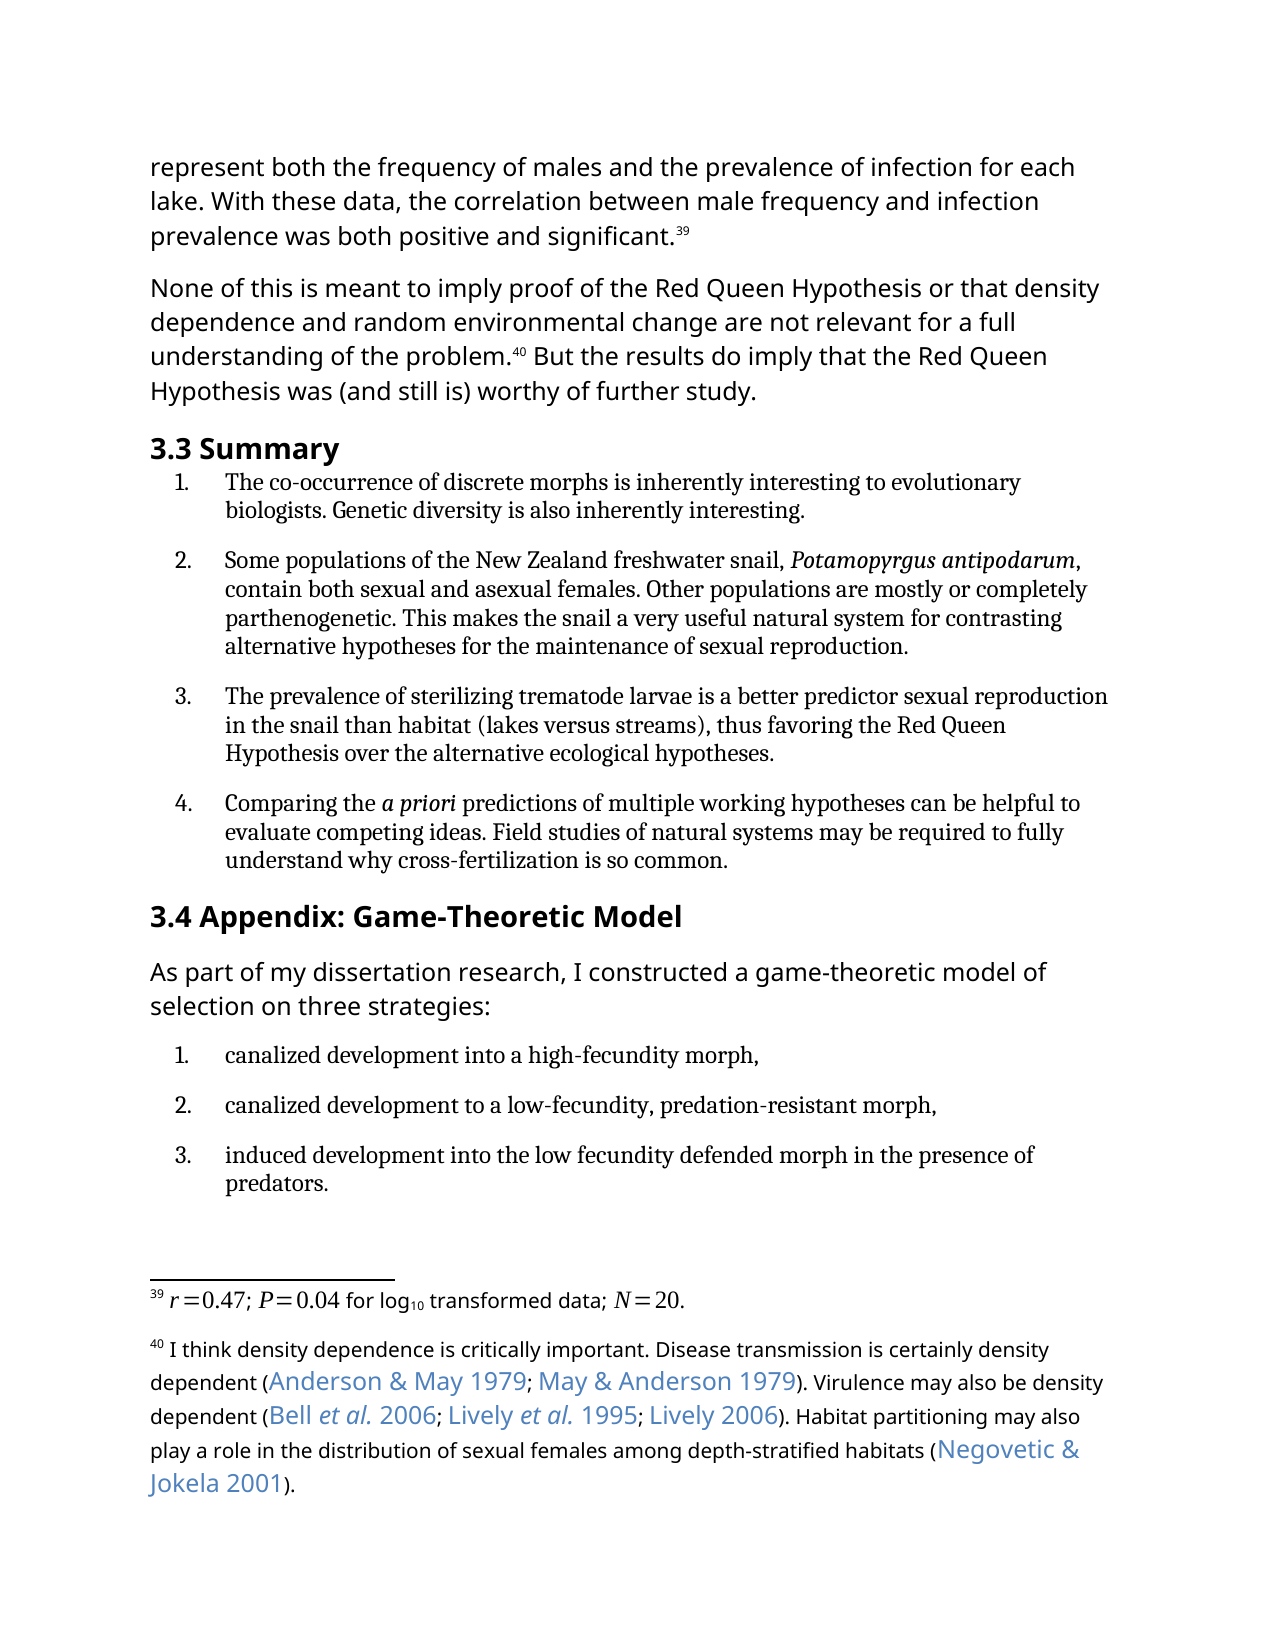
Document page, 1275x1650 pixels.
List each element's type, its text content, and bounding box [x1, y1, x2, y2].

subtitle 3.3 Summary [150, 428, 1125, 468]
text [150, 150, 1125, 252]
list The prevalence of sterilizing trematode larvae is a better predictor sexual reproduction in the snail than habitat (lakes versus streams), thus favoring the Red Queen Hypothesis over the alternative ecological hypotheses. [175, 682, 1125, 768]
list canalized development into a high-fecundity morph, [175, 1041, 1125, 1070]
text None of this is meant to imply proof of the Red Queen Hypothesis or that density dependence and random environmental change are not relevant for a full understanding of the problem. But the results do imply that the Red Queen Hypothesis was (and still is) worthy of further study. [150, 271, 1125, 407]
text As part of my dissertation research, I constructed a game-theoretic model of selection on three strategies: [150, 954, 1125, 1023]
list induced development into the low fecundity defended morph in the presence of predators. [175, 1141, 1125, 1198]
list canalized development to a low-fecundity, predation-resistant morph, [175, 1091, 1125, 1120]
subtitle 3.4 Appendix: Game-Theoretic Model [150, 896, 1125, 936]
list The co-occurrence of discrete morphs is inherently interesting to evolutionary biologists. Genetic diversity is also inherently interesting. [175, 468, 1125, 525]
list Comparing the a priori predictions of multiple working hypotheses can be helpful to evaluate competing ideas. Field studies of natural systems may be required to fully understand why cross-fertilization is so common. [175, 789, 1125, 875]
list Some populations of the New Zealand freshwater snail, Potamopyrgus antipodarum, contain both sexual and asexual females. Other populations are mostly or completely parthenogenetic. This makes the snail a very useful natural system for contrasting alternative hypotheses for the maintenance of sexual reproduction. [175, 546, 1125, 661]
